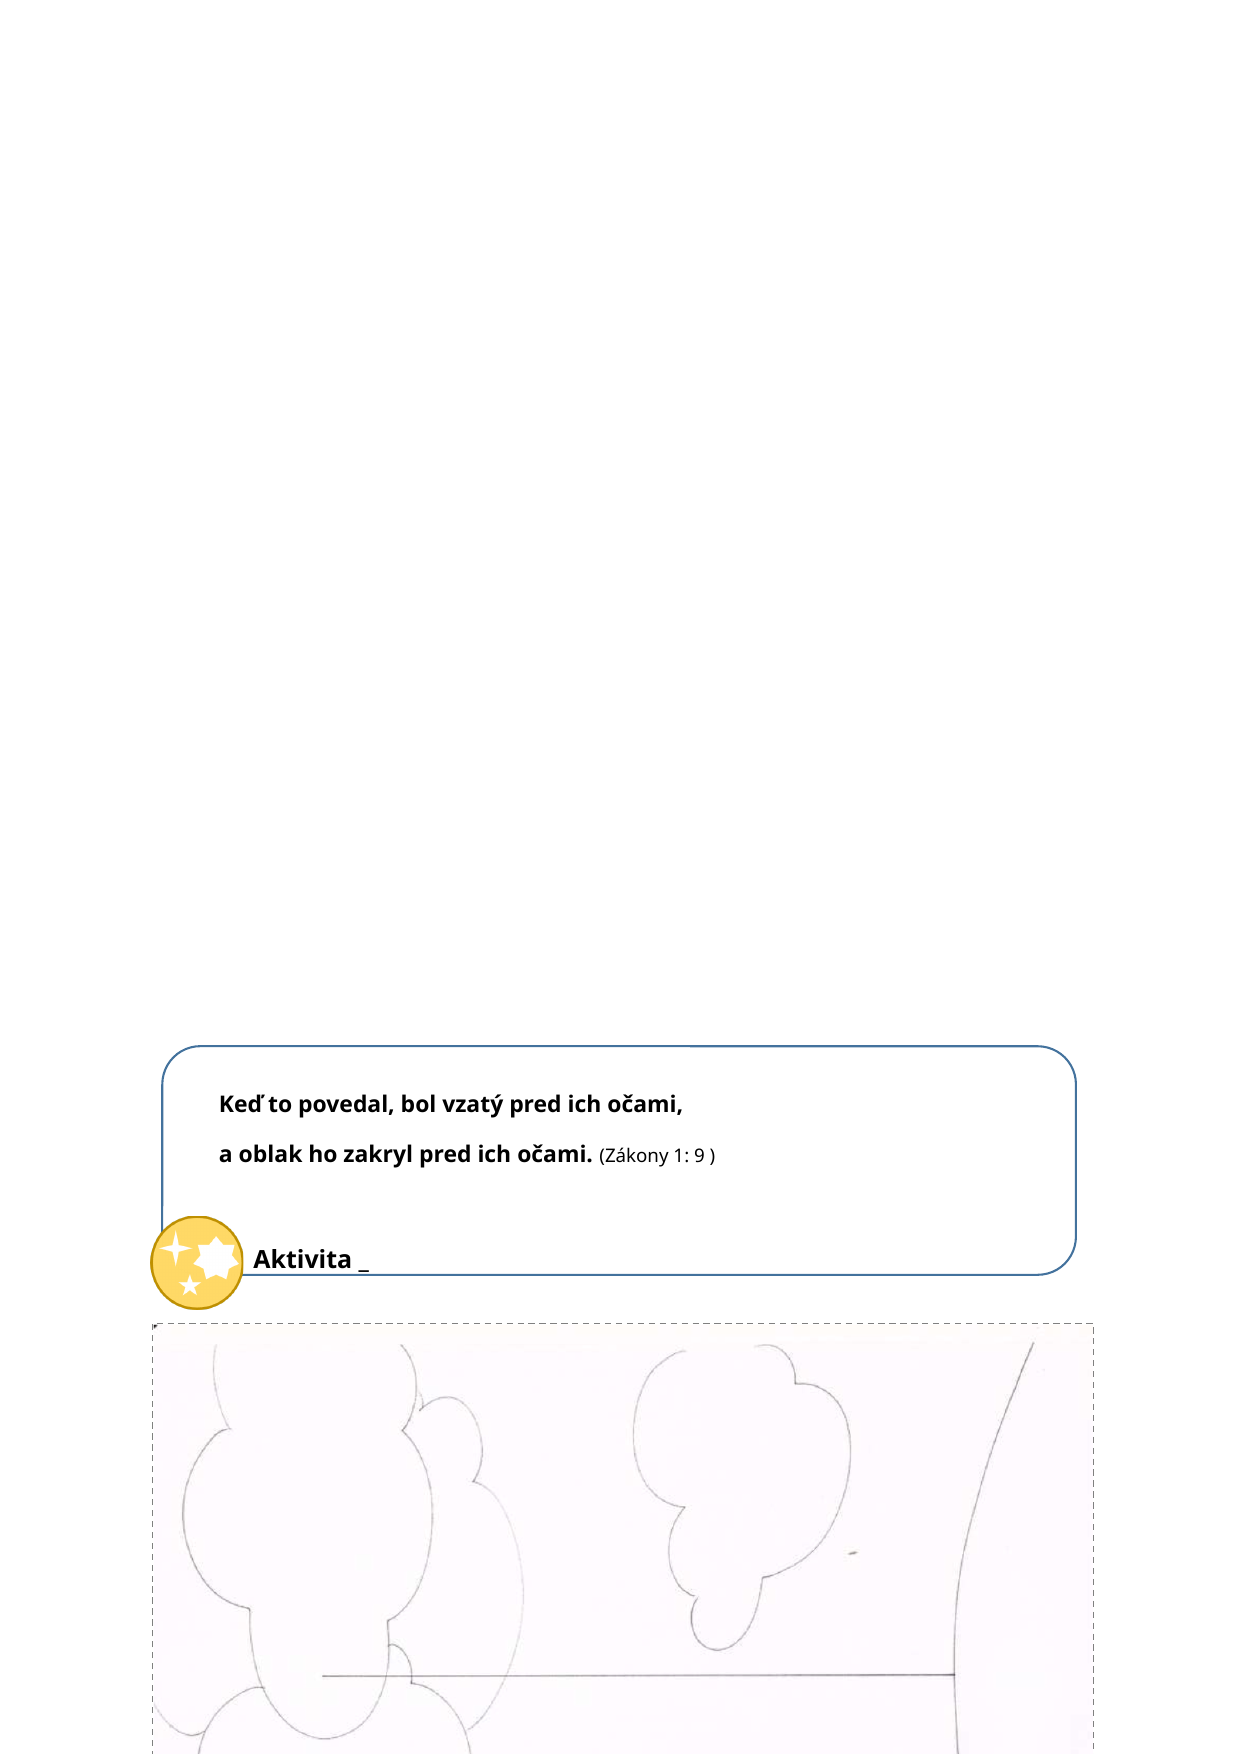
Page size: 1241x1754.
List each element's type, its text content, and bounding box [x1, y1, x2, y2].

text a oblak ho zakryl pred ich očami. (Zákony 1: 9 ) [150, 1138, 1090, 1169]
picture [155, 1325, 1092, 1754]
text Aktivita _ [244, 1242, 1090, 1276]
text Keď to povedal, bol vzatý pred ich očami, [150, 1088, 1090, 1119]
picture [150, 1216, 244, 1310]
